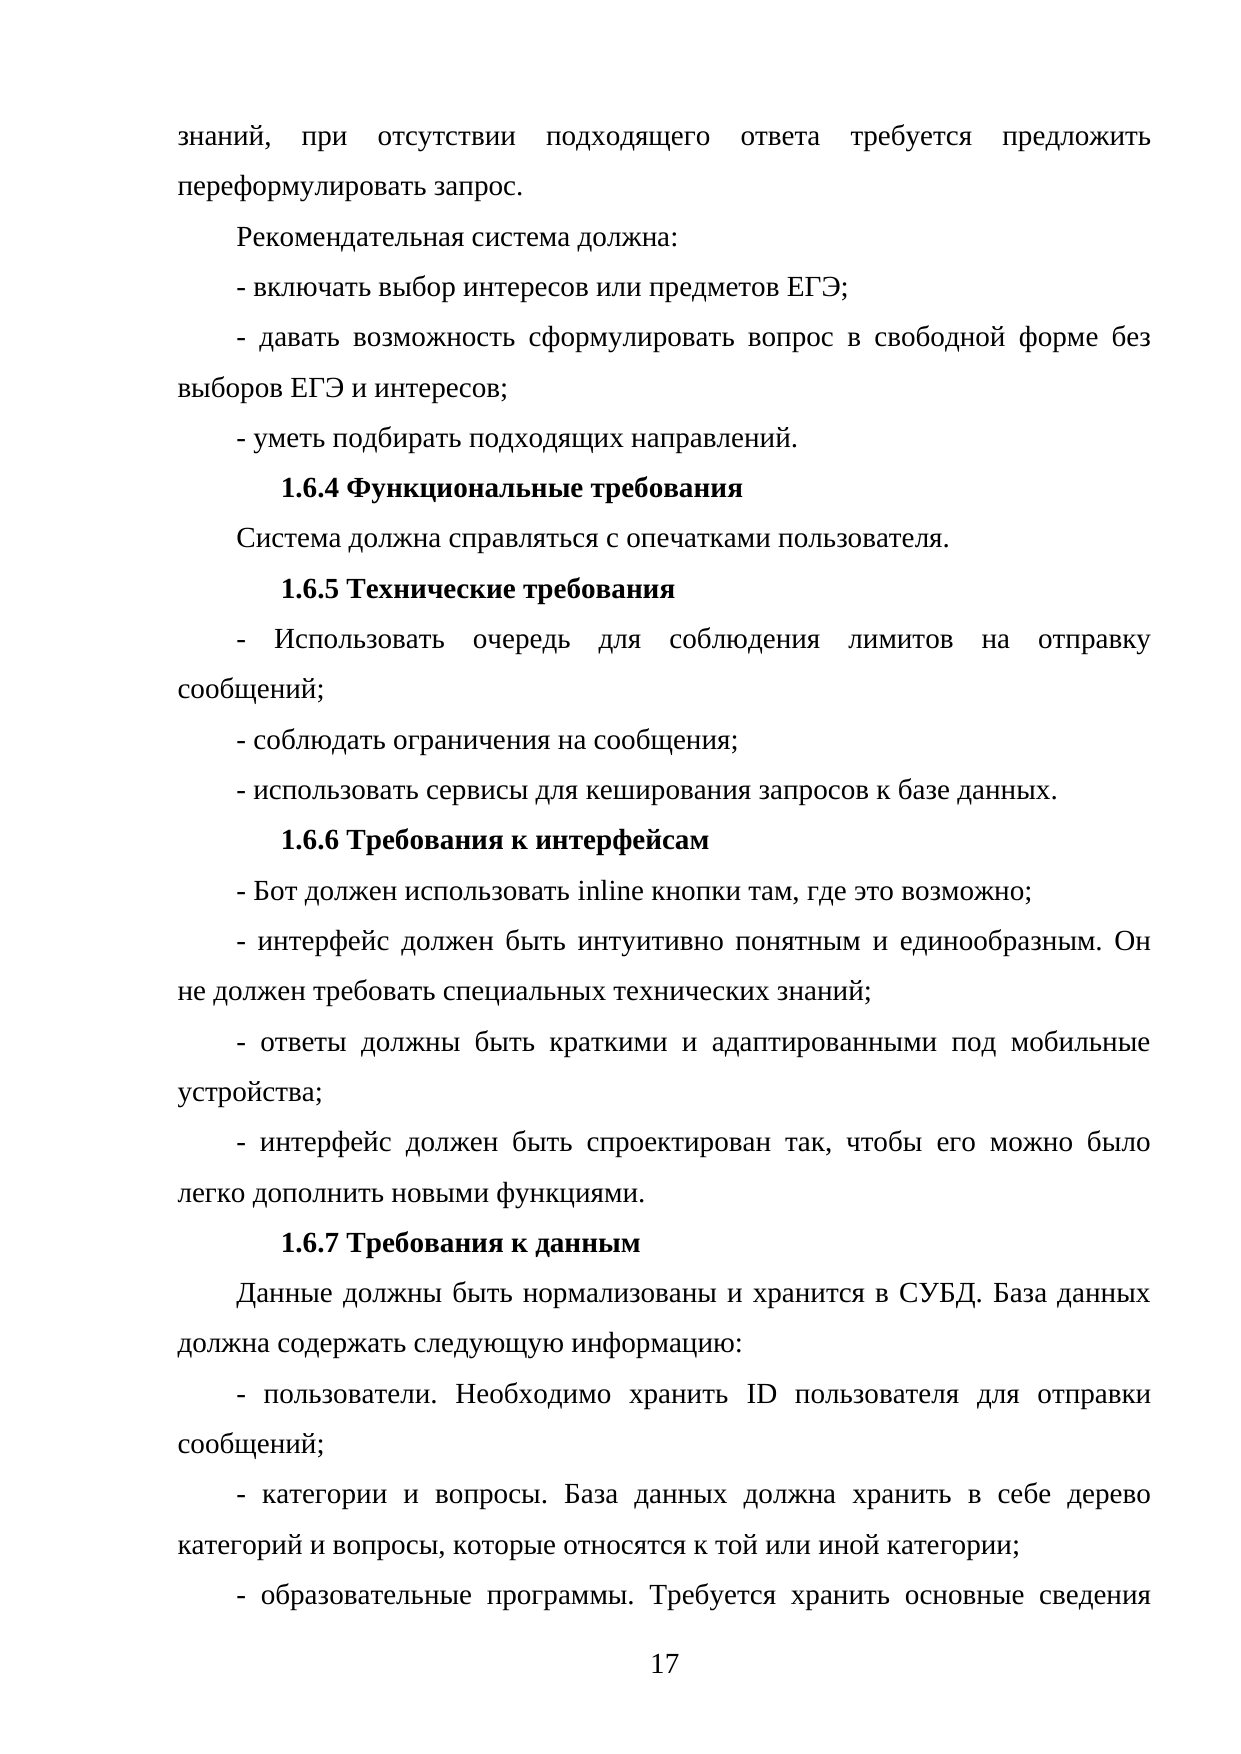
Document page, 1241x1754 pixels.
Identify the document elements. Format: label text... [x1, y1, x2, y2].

text - ответы должны быть краткими и адаптированными под мобильные устройства; [177, 1024, 1152, 1108]
text - использовать сервисы для кеширования запросов к базе данных. [177, 772, 1152, 806]
text Система должна справляться с опечатками пользователя. [177, 521, 1152, 554]
text Требования к интерфейсам [281, 822, 1152, 856]
text Функциональные требования [281, 470, 1152, 504]
text - интерфейс должен быть интуитивно понятным и единообразным. Он не должен требовать специальных технических знаний; [177, 923, 1152, 1007]
text - уметь подбирать подходящих направлений. [177, 420, 1152, 453]
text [177, 1577, 1152, 1611]
text - Бот должен использовать inline кнопки там, где это возможно; [177, 873, 1152, 906]
text Требования к данным [281, 1225, 1152, 1258]
text - Использовать очередь для соблюдения лимитов на отправку сообщений; [177, 621, 1152, 705]
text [177, 118, 1152, 202]
text Рекомендательная система должна: [177, 219, 1152, 252]
text Технические требования [281, 571, 1152, 604]
text - давать возможность сформулировать вопрос в свободной форме без выборов ЕГЭ и интересов; [177, 319, 1152, 403]
text - включать выбор интересов или предметов ЕГЭ; [177, 269, 1152, 303]
text - категории и вопросы. База данных должна хранить в себе дерево категорий и вопросы, которые относятся к той или иной категории; [177, 1477, 1152, 1560]
text - пользователи. Необходимо хранить ID пользователя для отправки сообщений; [177, 1376, 1152, 1460]
text - соблюдать ограничения на сообщения; [177, 722, 1152, 755]
text - интерфейс должен быть спроектирован так, чтобы его можно было легко дополнить новыми функциями. [177, 1124, 1152, 1208]
text Данные должны быть нормализованы и хранится в СУБД. База данных должна содержать следующую информацию: [177, 1275, 1152, 1359]
